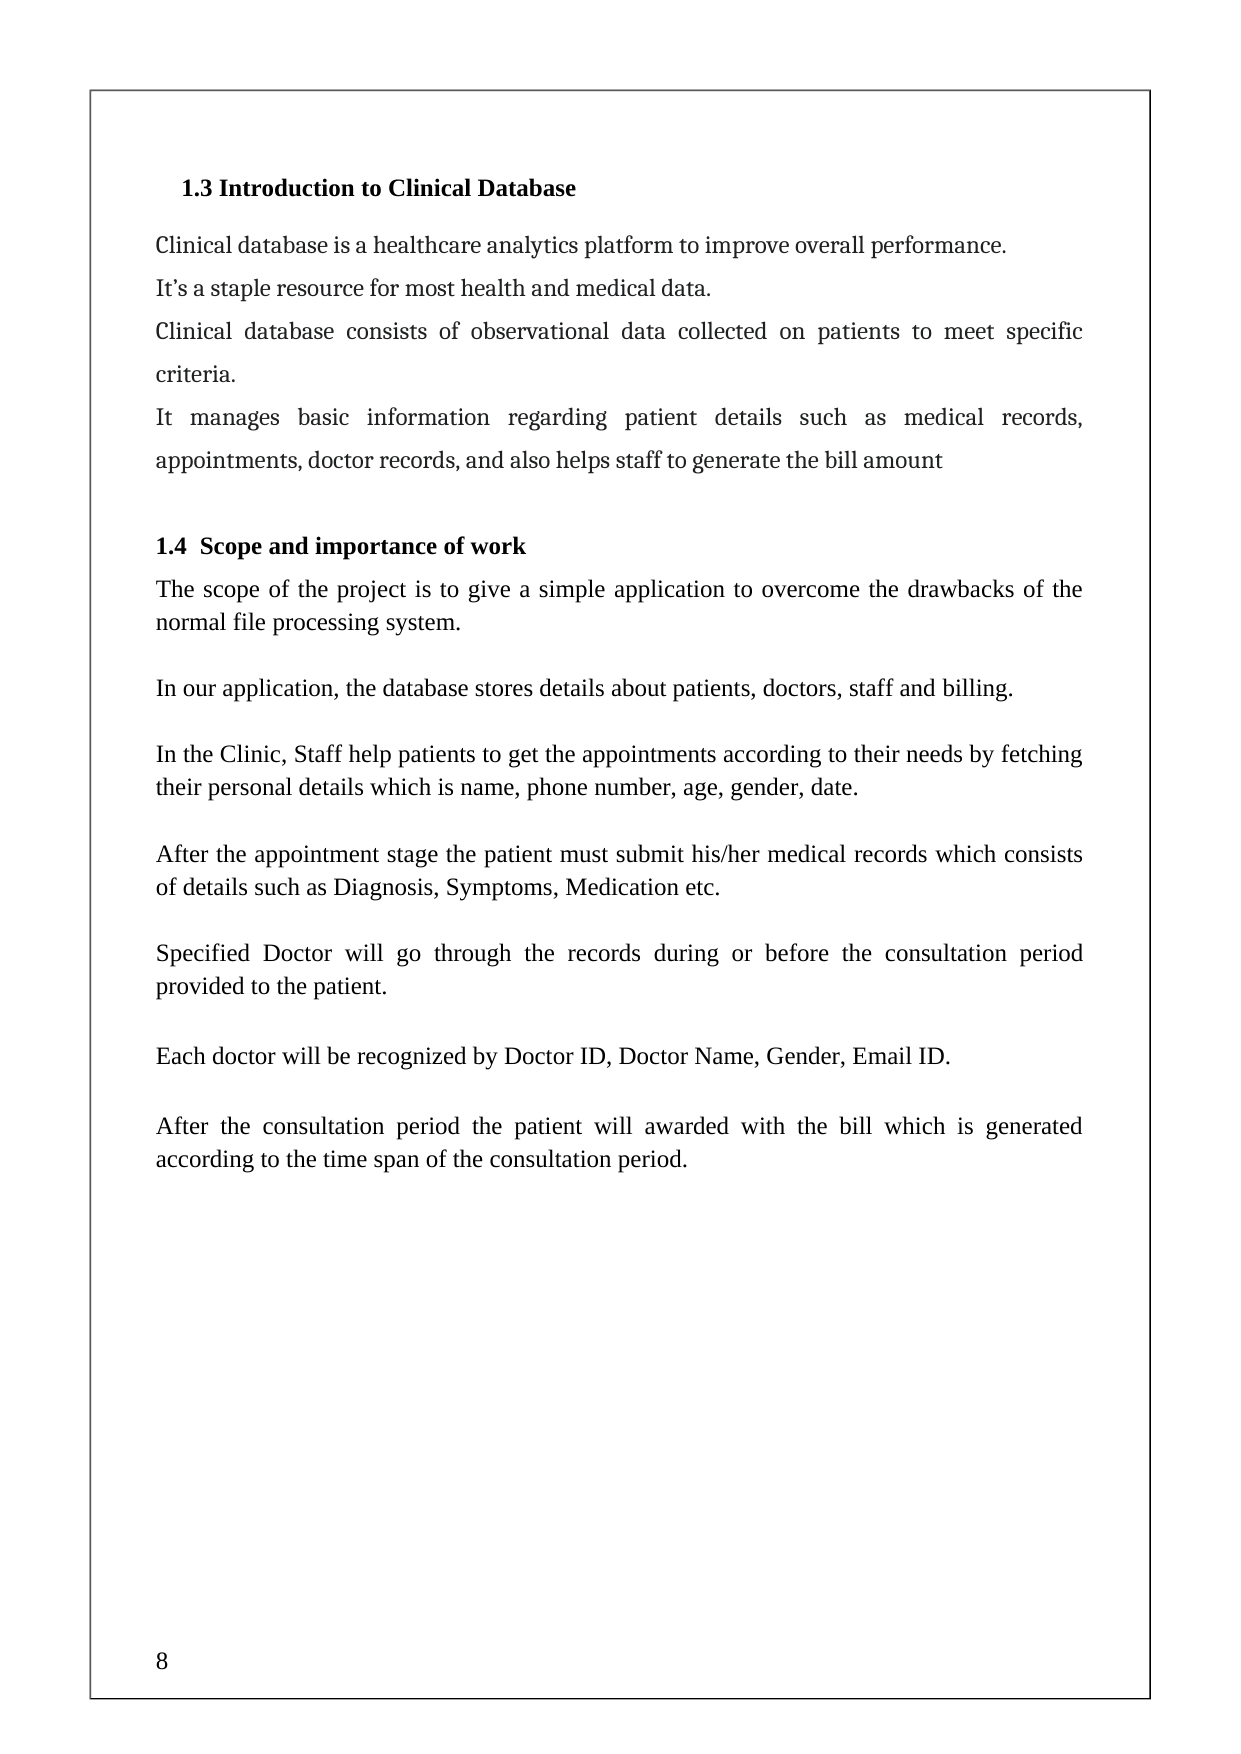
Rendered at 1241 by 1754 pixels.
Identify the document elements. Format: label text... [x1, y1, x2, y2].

text Each doctor will be recognized by Doctor ID, Doctor Name, Gender, Email ID. [156, 1041, 1083, 1070]
text In our application, the database stores details about patients, doctors, staff and billing. [156, 673, 1086, 702]
subtitle Scope and importance of work [155, 531, 1146, 559]
text The scope of the project is to give a simple application to overcome the drawbacks of the normal file processing system. [156, 574, 1085, 636]
text After the consultation period the patient will awarded with the bill which is generated according to the time span of the consultation period. [156, 1111, 1084, 1173]
text It’s a staple resource for most health and medical data. [156, 274, 1084, 303]
text Clinical database consists of observational data collected on patients to meet specific criteria. [156, 317, 1084, 389]
text In the Clinic, Staff help patients to get the appointments according to their needs by fetching their personal details which is name, phone number, age, gender, date. [156, 739, 1084, 801]
text After the appointment stage the patient must submit his/her medical records which consists of details such as Diagnosis, Symptoms, Medication etc. [156, 839, 1084, 900]
text Specified Doctor will go through the records during or before the consultation period provided to the patient. [156, 938, 1084, 1000]
text Clinical database is a healthcare analytics platform to improve overall performance. [156, 231, 1084, 259]
subtitle Introduction to Clinical Database [181, 173, 1146, 201]
text It manages basic information regarding patient details such as medical records, appointments, doctor records, and also helps staff to generate the bill amount [156, 403, 1084, 475]
